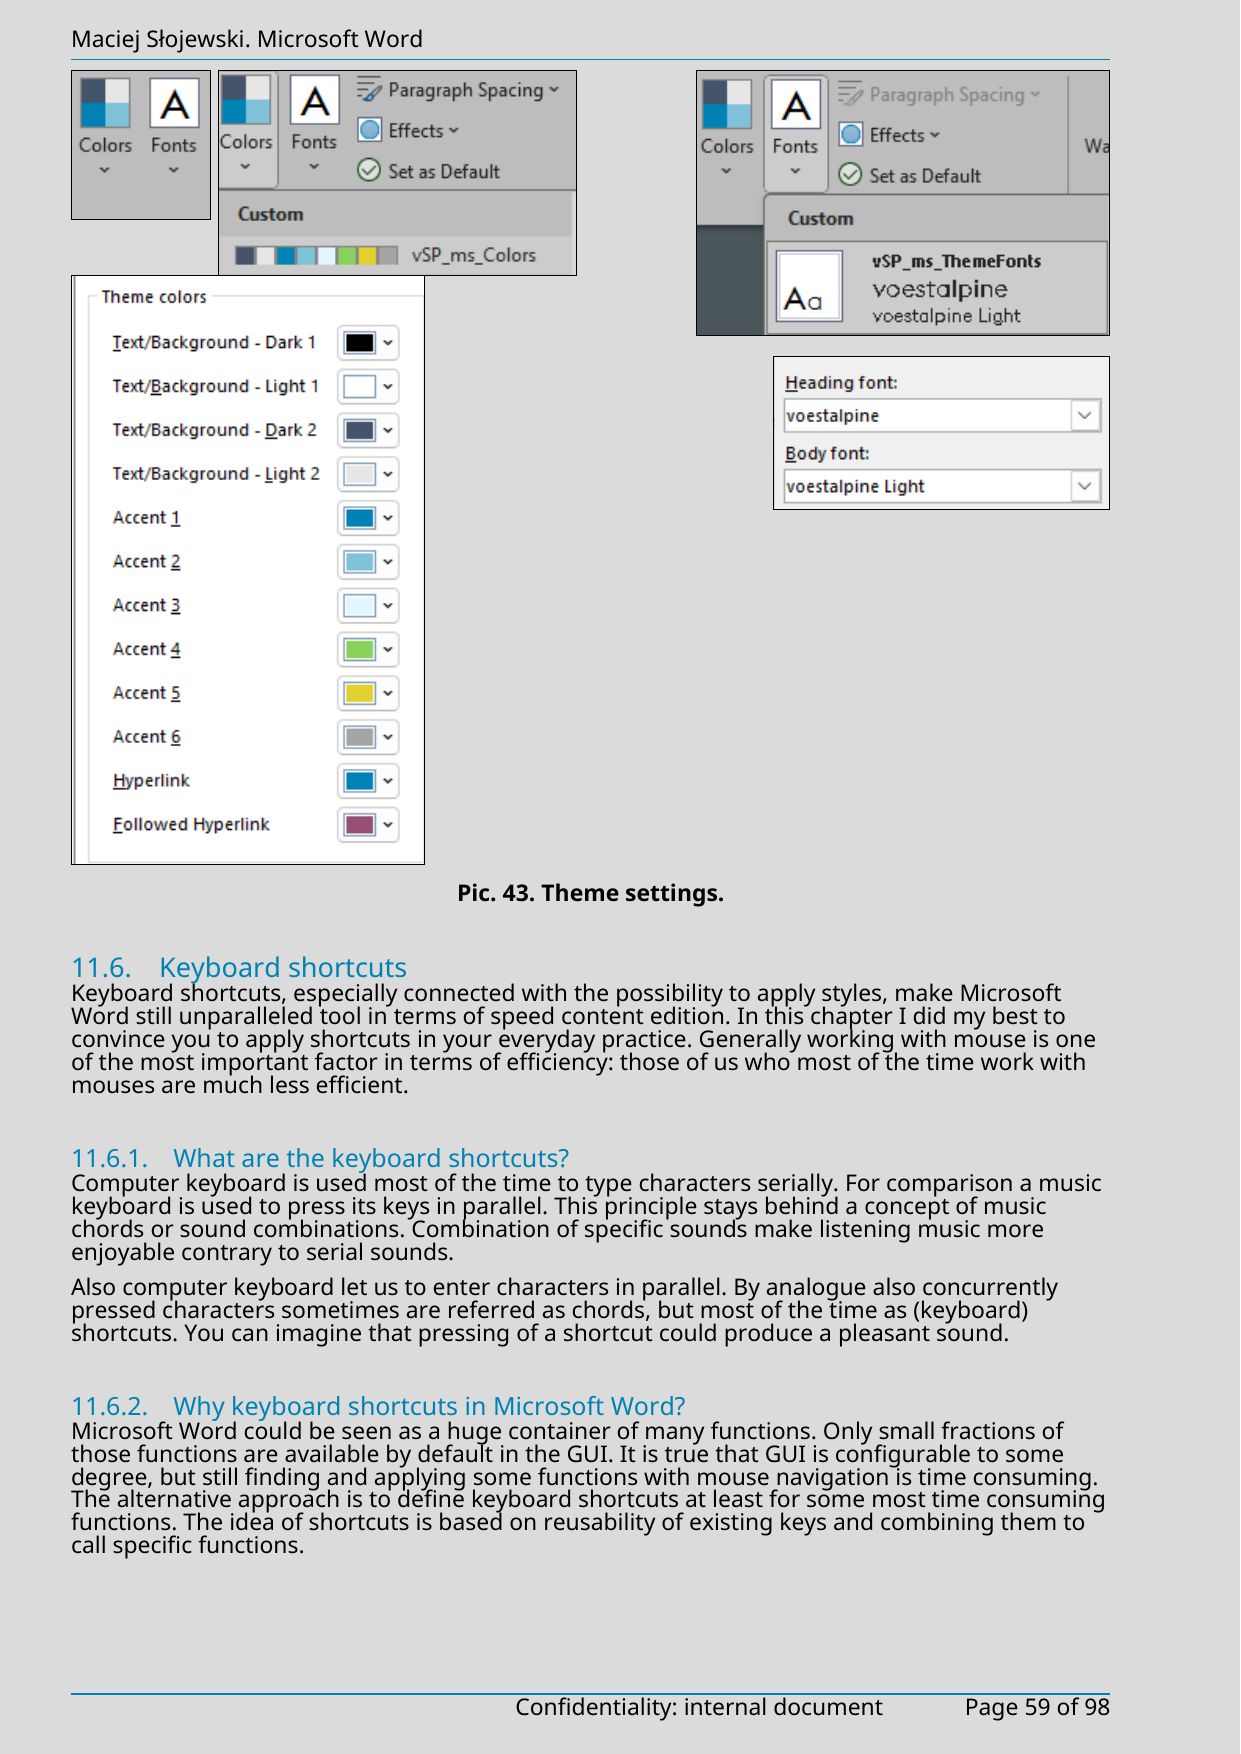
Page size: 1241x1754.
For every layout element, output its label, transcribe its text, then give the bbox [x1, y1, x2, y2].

text Keyboard shortcuts, especially connected with the possibility to apply styles, make Microsoft Word still unparalleled tool in terms of speed content edition. In this chapter I did my best to convince you to apply shortcuts in your everyday practice. Generally working with mouse is one of the most important factor in terms of efficiency: those of us who most of the time work with mouses are much less efficient. [71, 983, 1110, 1098]
subtitle What are the keyboard shortcuts? [71, 1148, 1110, 1173]
picture [72, 71, 210, 219]
text Pic. 43. Theme settings. [source: herein] [71, 883, 1110, 906]
picture [697, 71, 1109, 335]
picture [72, 276, 424, 864]
subtitle Keyboard shortcuts [71, 956, 1110, 983]
subtitle Why keyboard shortcuts in Microsoft Word? [71, 1396, 1110, 1421]
text Computer keyboard is used most of the time to type characters serially. For comparison a music keyboard is used to press its keys in parallel. This principle stays behind a concept of music chords or sound combinations. Combination of specific sounds make listening music more enjoyable contrary to serial sounds. [71, 1173, 1110, 1264]
text Microsoft Word could be seen as a huge container of many functions. Only small fractions of those functions are available by default in the GUI. It is true that GUI is configurable to some degree, but still finding and applying some functions with mouse navigation is time consuming. The alternative approach is to define keyboard shortcuts at least for some most time consuming functions. The idea of shortcuts is based on reusability of existing keys and combining them to call specific functions. [71, 1421, 1110, 1558]
picture [219, 71, 576, 275]
text Also computer keyboard let us to enter characters in parallel. By analogue also concurrently pressed characters sometimes are referred as chords, but most of the time as (keyboard) shortcuts. You can imagine that pressing of a shortcut could produce a pleasant sound. [71, 1277, 1110, 1346]
picture [774, 357, 1109, 509]
